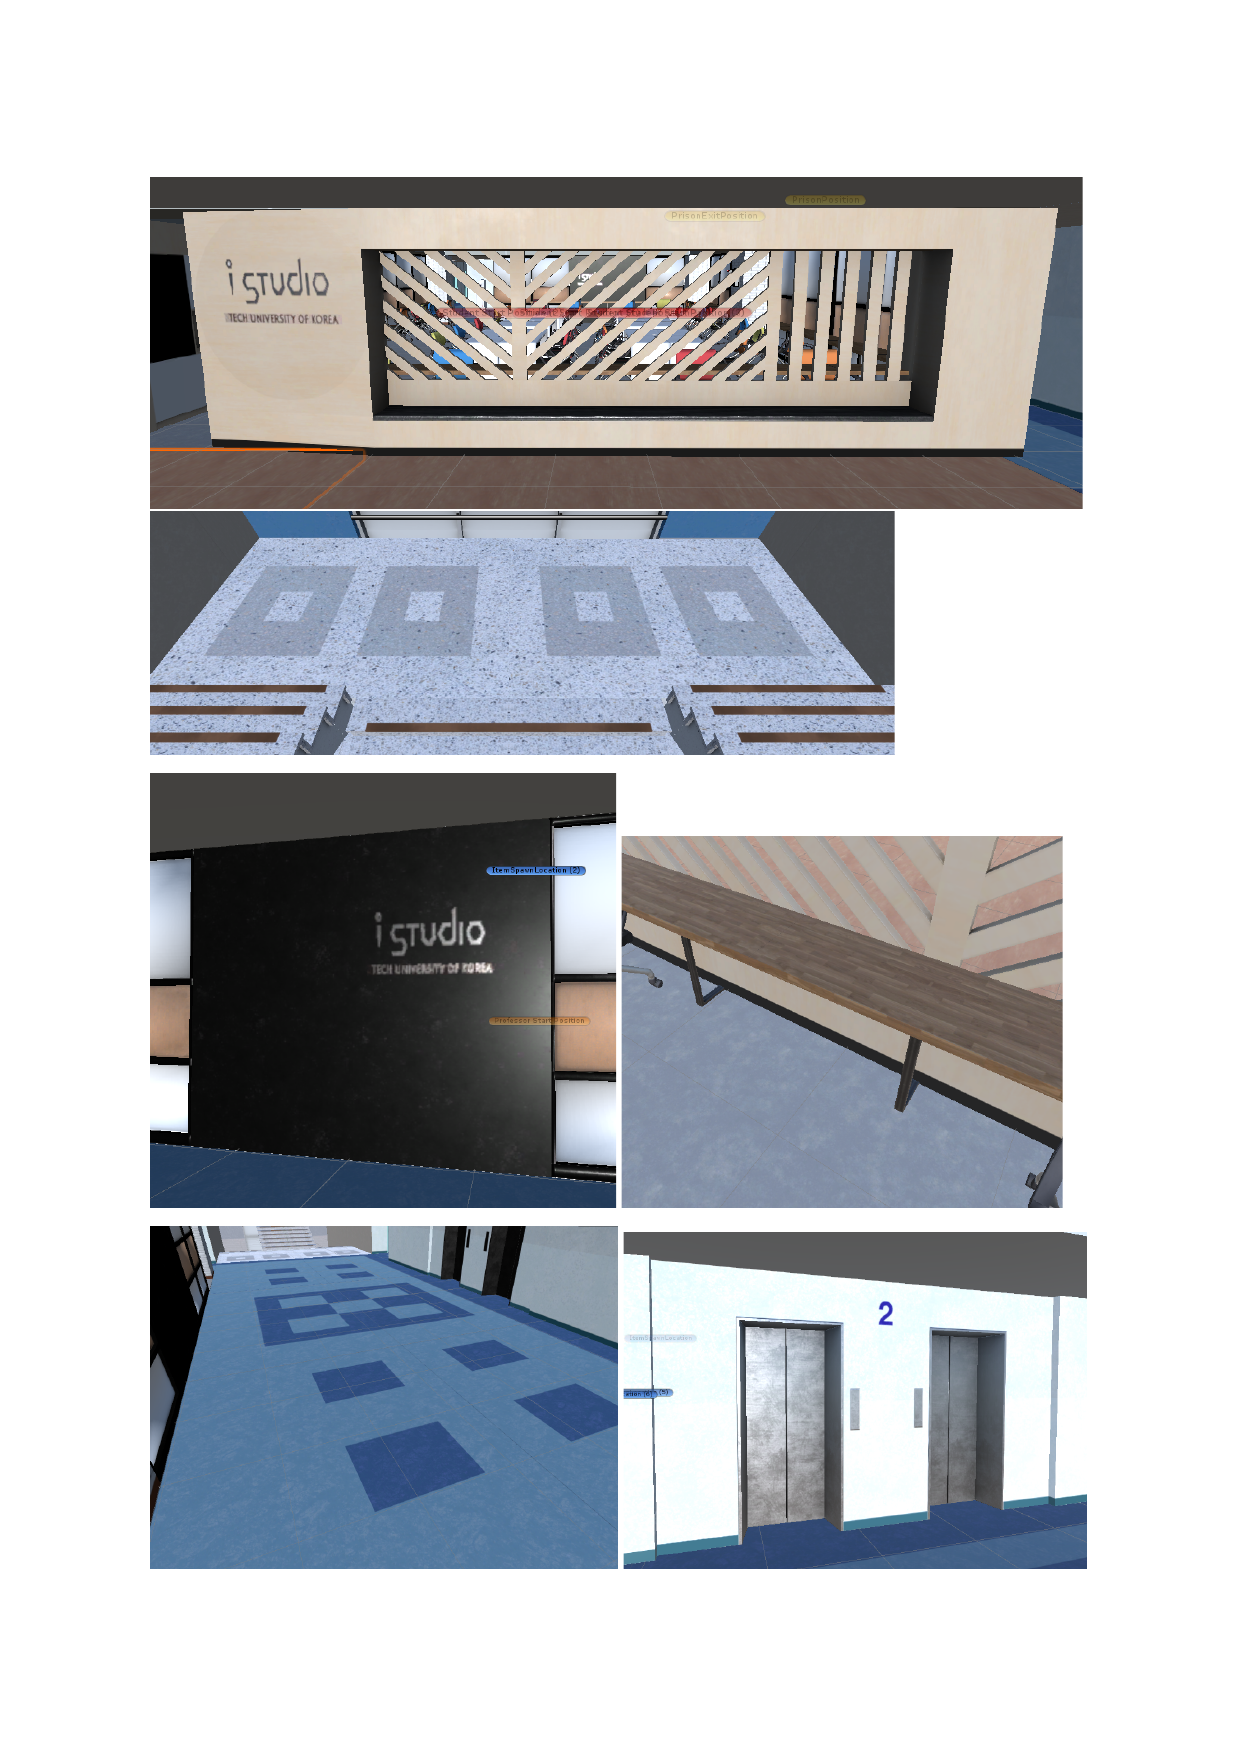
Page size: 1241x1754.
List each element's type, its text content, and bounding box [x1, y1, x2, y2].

picture [150, 773, 617, 1208]
picture [150, 511, 895, 755]
picture [623, 1232, 1087, 1569]
picture [150, 1226, 618, 1569]
picture [150, 177, 1083, 509]
picture [621, 836, 1063, 1208]
